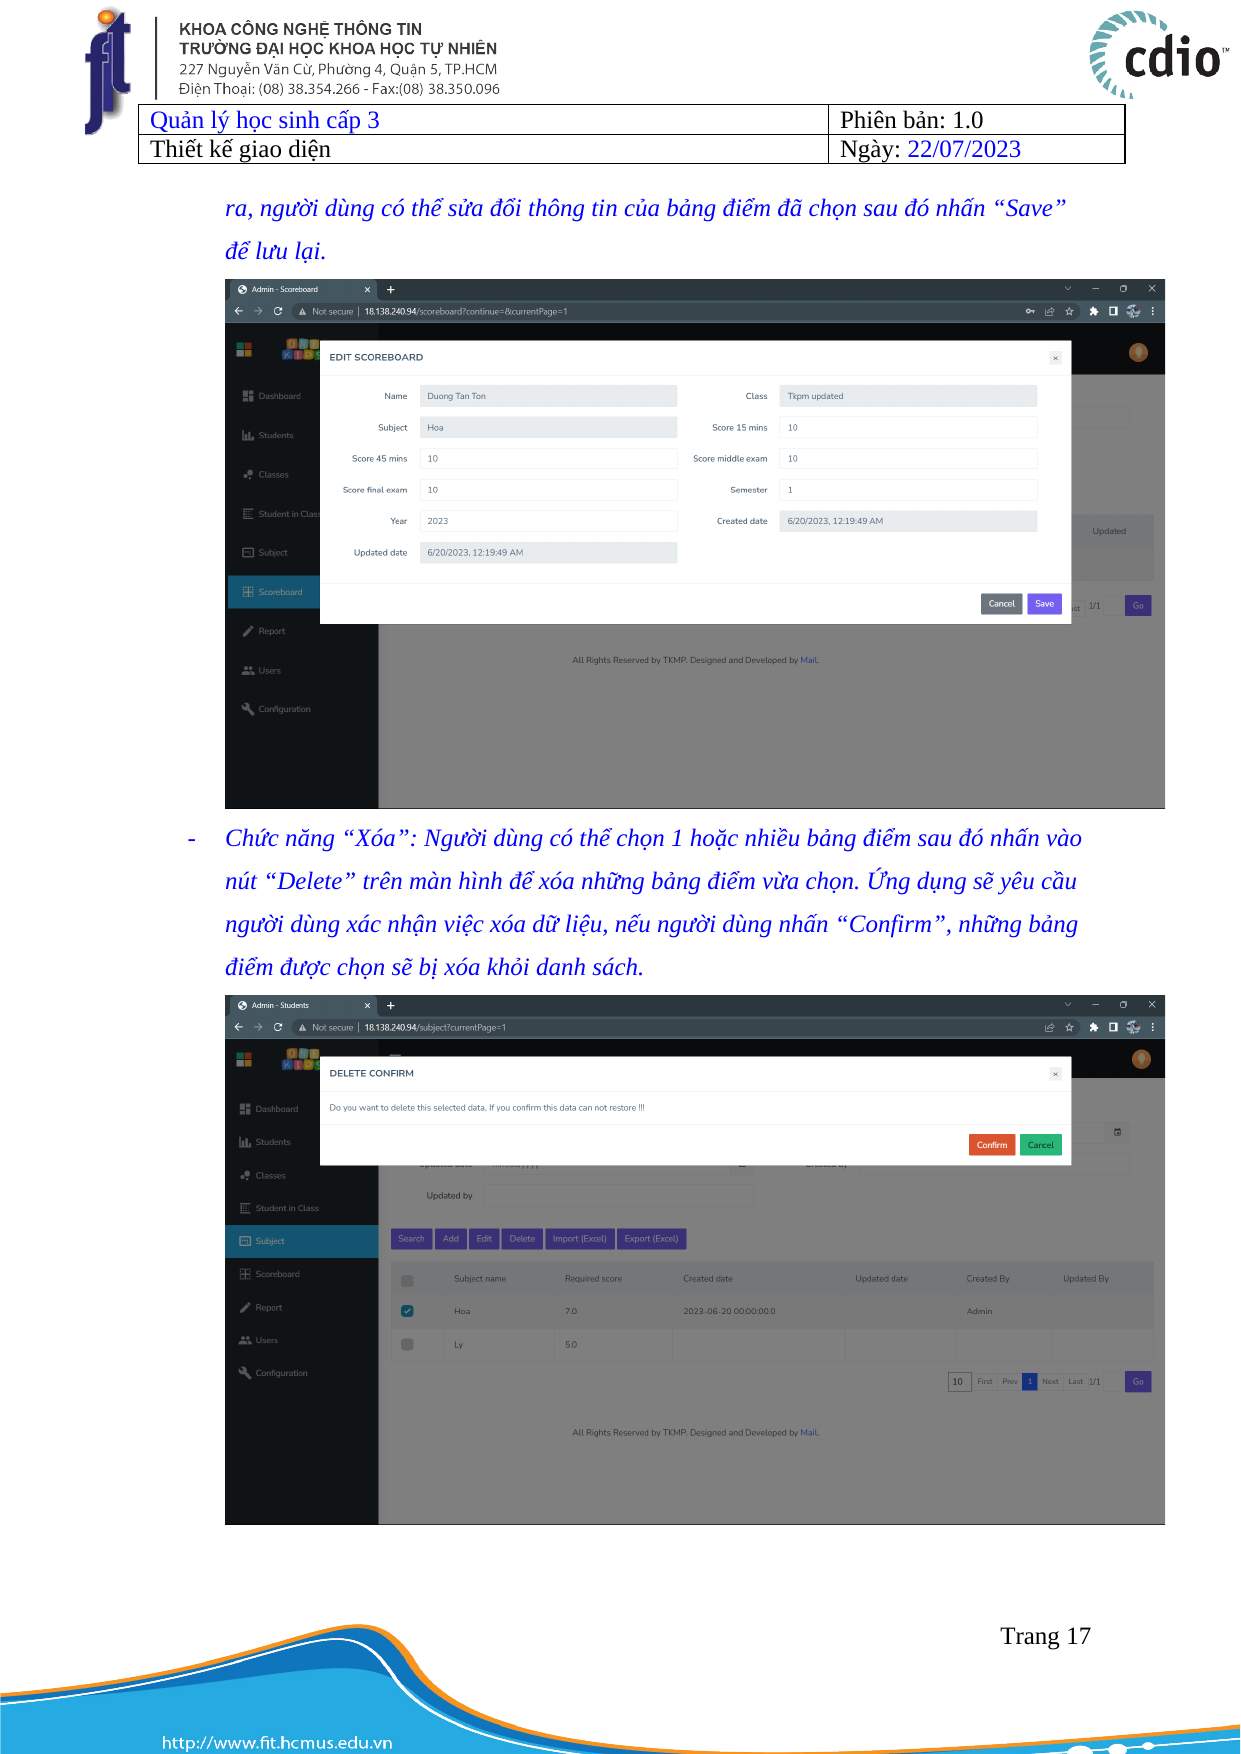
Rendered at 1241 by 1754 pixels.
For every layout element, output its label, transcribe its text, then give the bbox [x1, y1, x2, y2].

picture [139, 105, 828, 134]
picture [61, 0, 1241, 159]
picture [225, 279, 1166, 809]
list Chức năng “Xóa”: Người dùng có thể chọn 1 hoặc nhiều bảng điểm sau đó nhấn vào nút “Delete” trên màn hình để xóa những bảng điểm vừa chọn. Ứng dụng sẽ yêu cầu người dùng xác nhận việc xóa dữ liệu, nếu người dùng nhấn “Confirm”, những bảng điểm được chọn sẽ bị xóa khỏi danh sách. [187, 823, 1090, 981]
picture [139, 135, 828, 159]
picture [0, 1621, 1241, 1754]
picture [225, 995, 1166, 1525]
picture [829, 135, 1124, 159]
picture [829, 105, 1124, 134]
